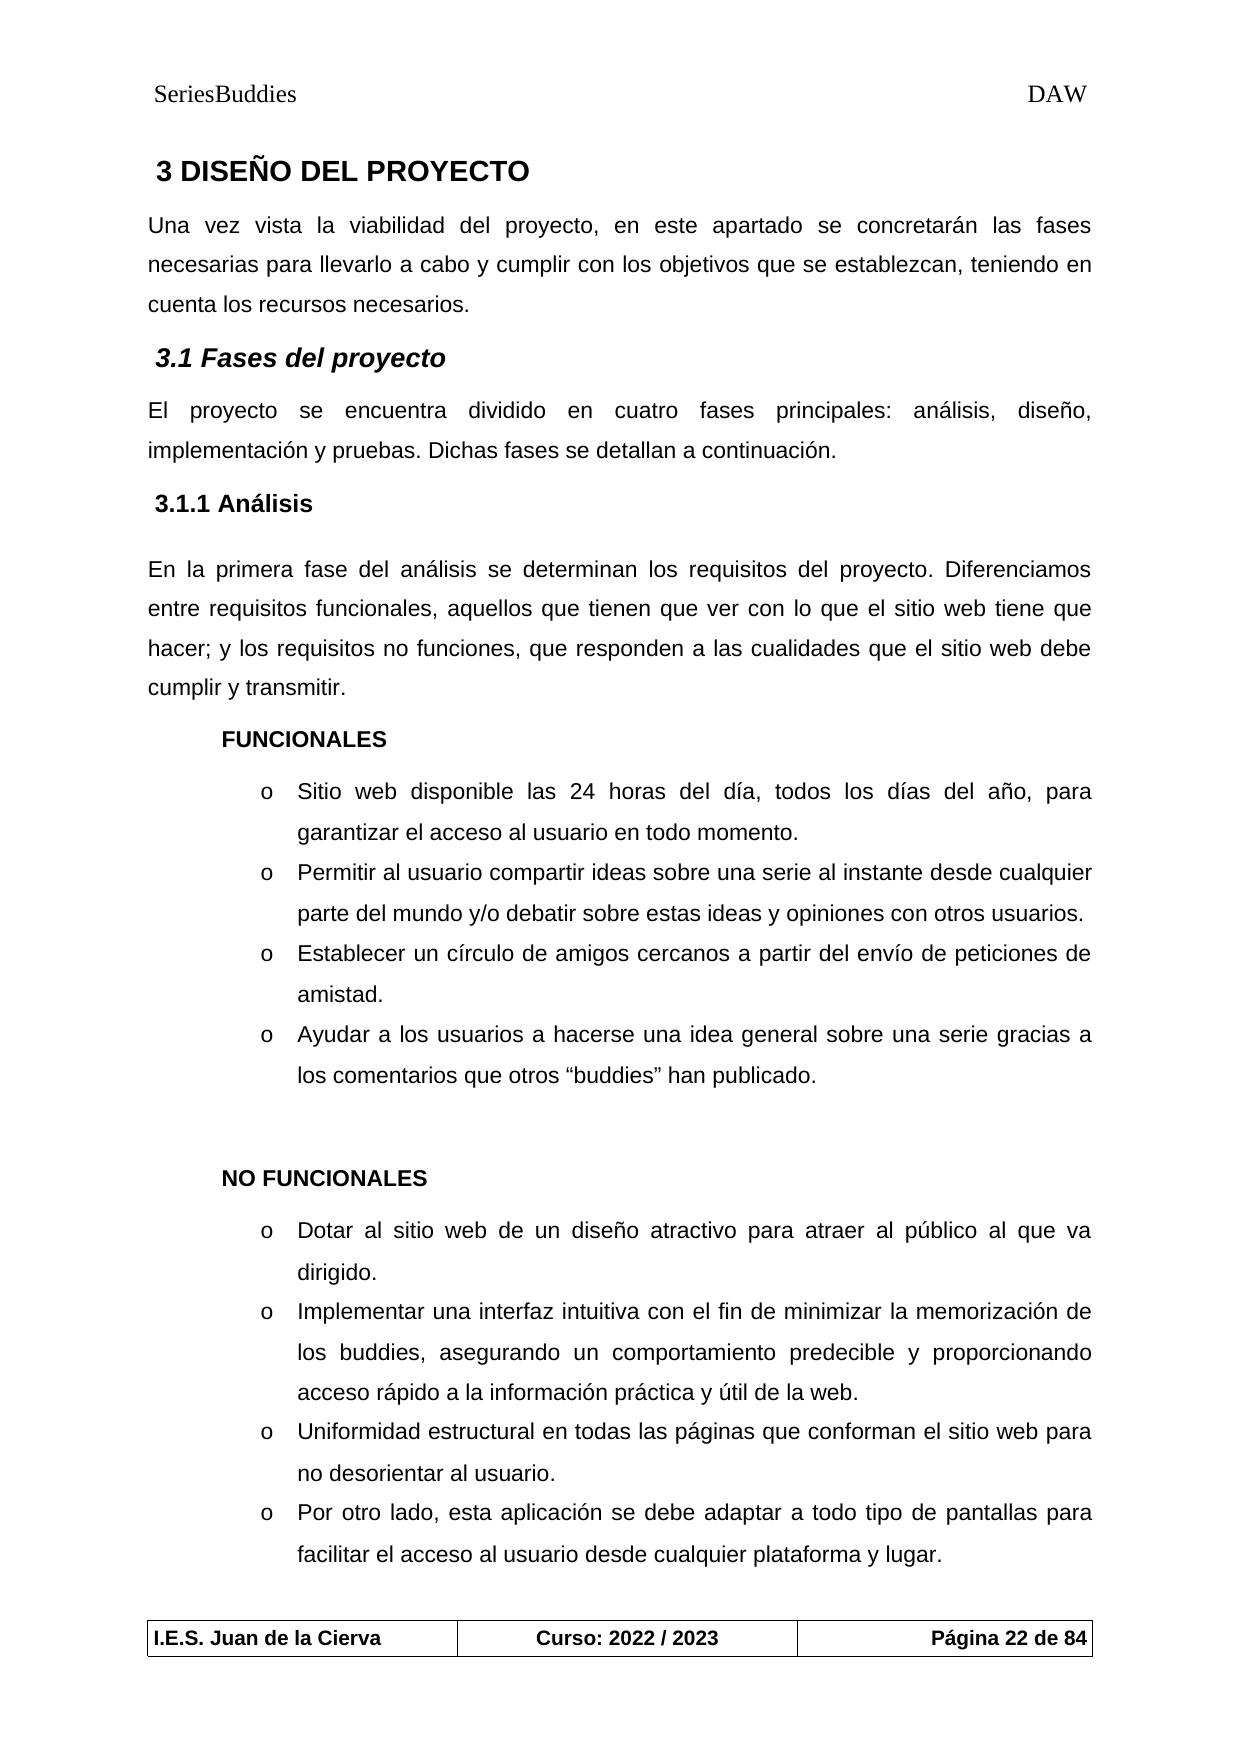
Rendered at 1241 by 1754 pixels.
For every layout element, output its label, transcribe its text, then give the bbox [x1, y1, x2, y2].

subtitle Fases del proyecto [148, 342, 1093, 374]
list Ayudar a los usuarios a hacerse una idea general sobre una serie gracias a los comentarios que otros “buddies” han publicado. [260, 1021, 1093, 1088]
list Sitio web disponible las 24 horas del día, todos los días del año, para garantizar el acceso al usuario en todo momento. [260, 778, 1093, 846]
text En la primera fase del análisis se determinan los requisitos del proyecto. Diferenciamos entre requisitos funcionales, aquellos que tienen que ver con lo que el sitio web tiene que hacer; y los requisitos no funciones, que responden a las cualidades que el sitio web debe cumplir y transmitir. [148, 556, 1093, 700]
list Por otro lado, esta aplicación se debe adaptar a todo tipo de pantallas para facilitar el acceso al usuario desde cualquier plataforma y lugar. [260, 1499, 1093, 1567]
list Implementar una interfaz intuitiva con el fin de minimizar la memorización de los buddies, asegurando un comportamiento predecible y proporcionando acceso rápido a la información práctica y útil de la web. [260, 1298, 1093, 1405]
list Establecer un círculo de amigos cercanos a partir del envío de peticiones de amistad. [260, 939, 1093, 1007]
text NO FUNCIONALES [148, 1165, 1093, 1191]
subtitle DISEÑO DEL PROYECTO [148, 154, 1093, 188]
text Una vez vista la viabilidad del proyecto, en este apartado se concretarán las fases necesarias para llevarlo a cabo y cumplir con los objetivos que se establezcan, teniendo en cuenta los recursos necesarios. [148, 212, 1093, 317]
list Uniformidad estructural en todas las páginas que conforman el sitio web para no desorientar al usuario. [260, 1418, 1093, 1486]
subtitle Análisis [148, 489, 1093, 517]
list Dotar al sitio web de un diseño atractivo para atraer al público al que va dirigido. [260, 1217, 1093, 1285]
text El proyecto se encuentra dividido en cuatro fases principales: análisis, diseño, implementación y pruebas. Dichas fases se detallan a continuación. [148, 397, 1093, 463]
text FUNCIONALES [148, 726, 1093, 752]
list Permitir al usuario compartir ideas sobre una serie al instante desde cualquier parte del mundo y/o debatir sobre estas ideas y opiniones con otros usuarios. [260, 859, 1093, 926]
